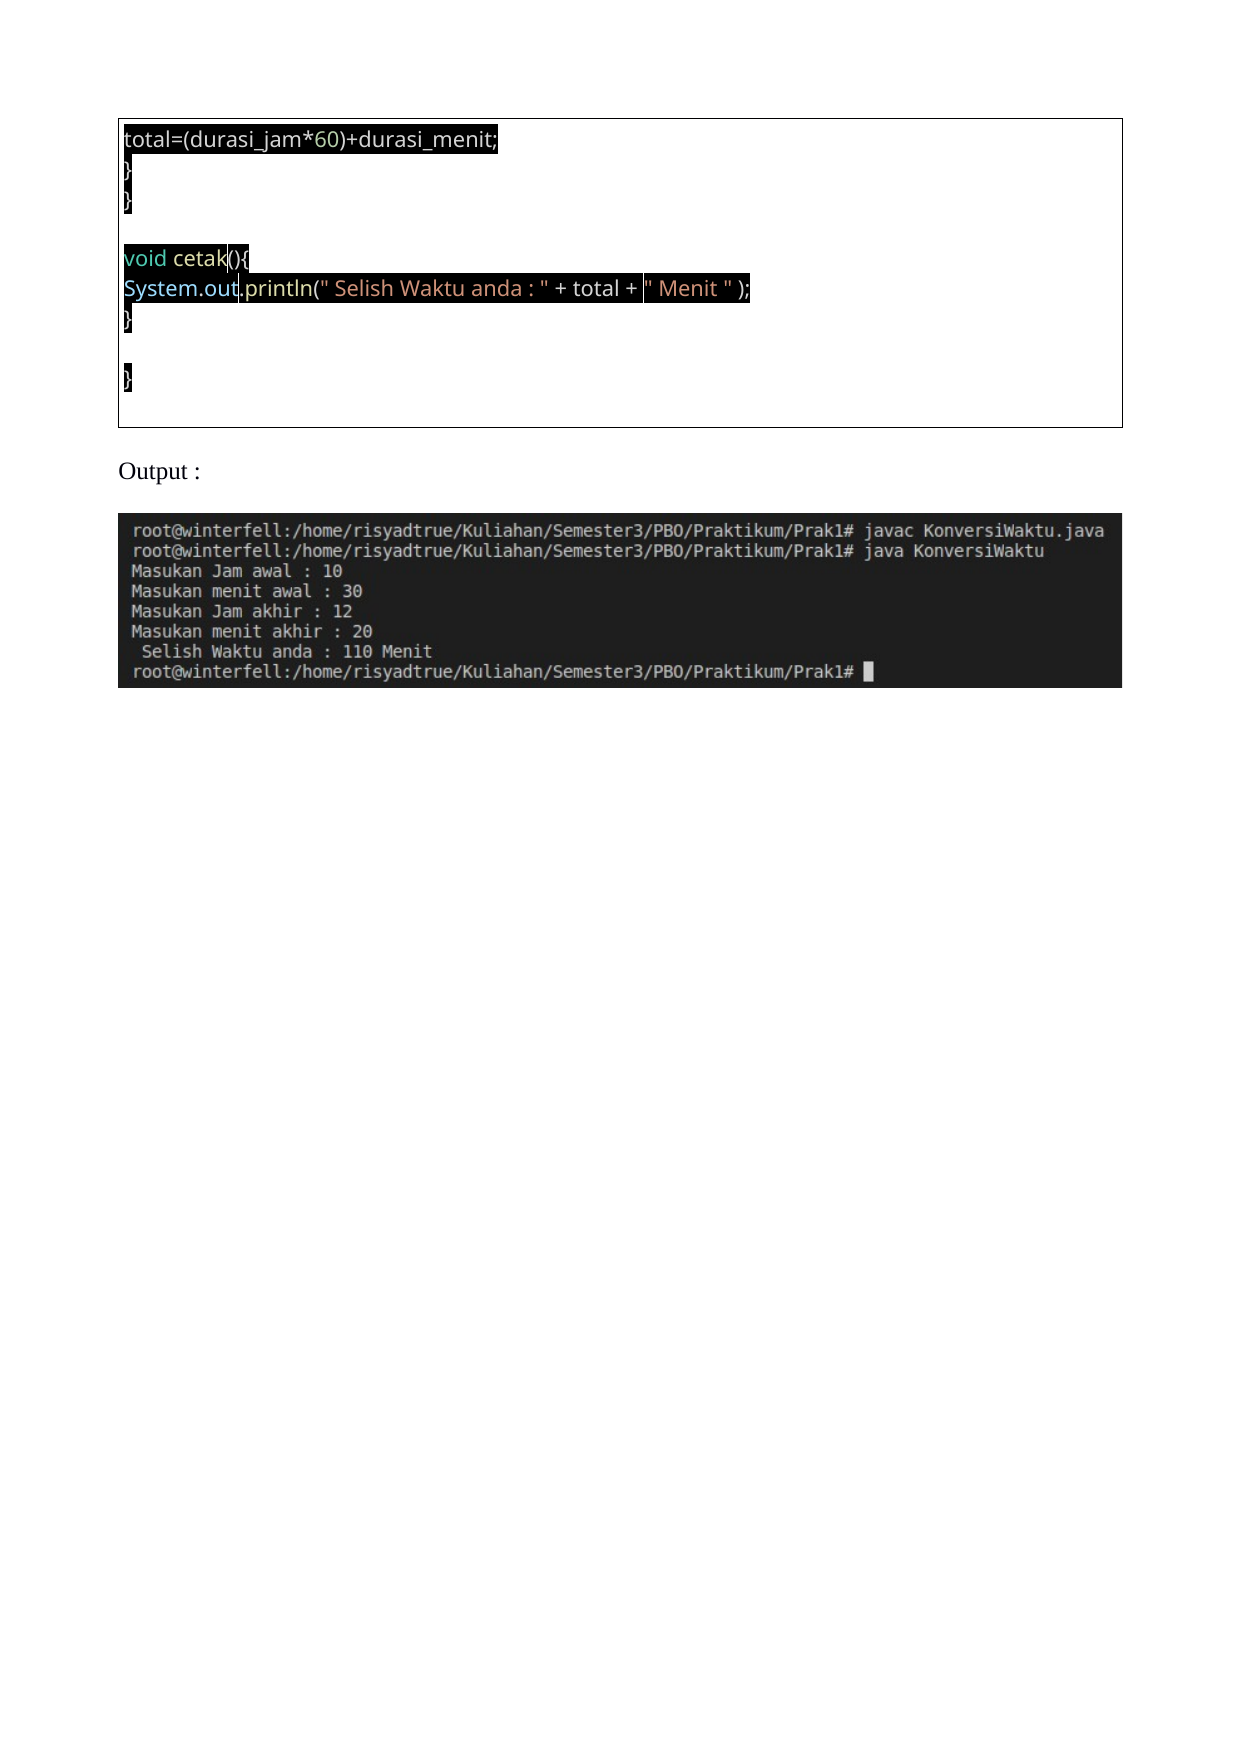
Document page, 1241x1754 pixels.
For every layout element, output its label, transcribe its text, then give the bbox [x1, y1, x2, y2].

text Output : [118, 456, 1122, 485]
picture [118, 513, 1123, 688]
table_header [119, 119, 1122, 427]
